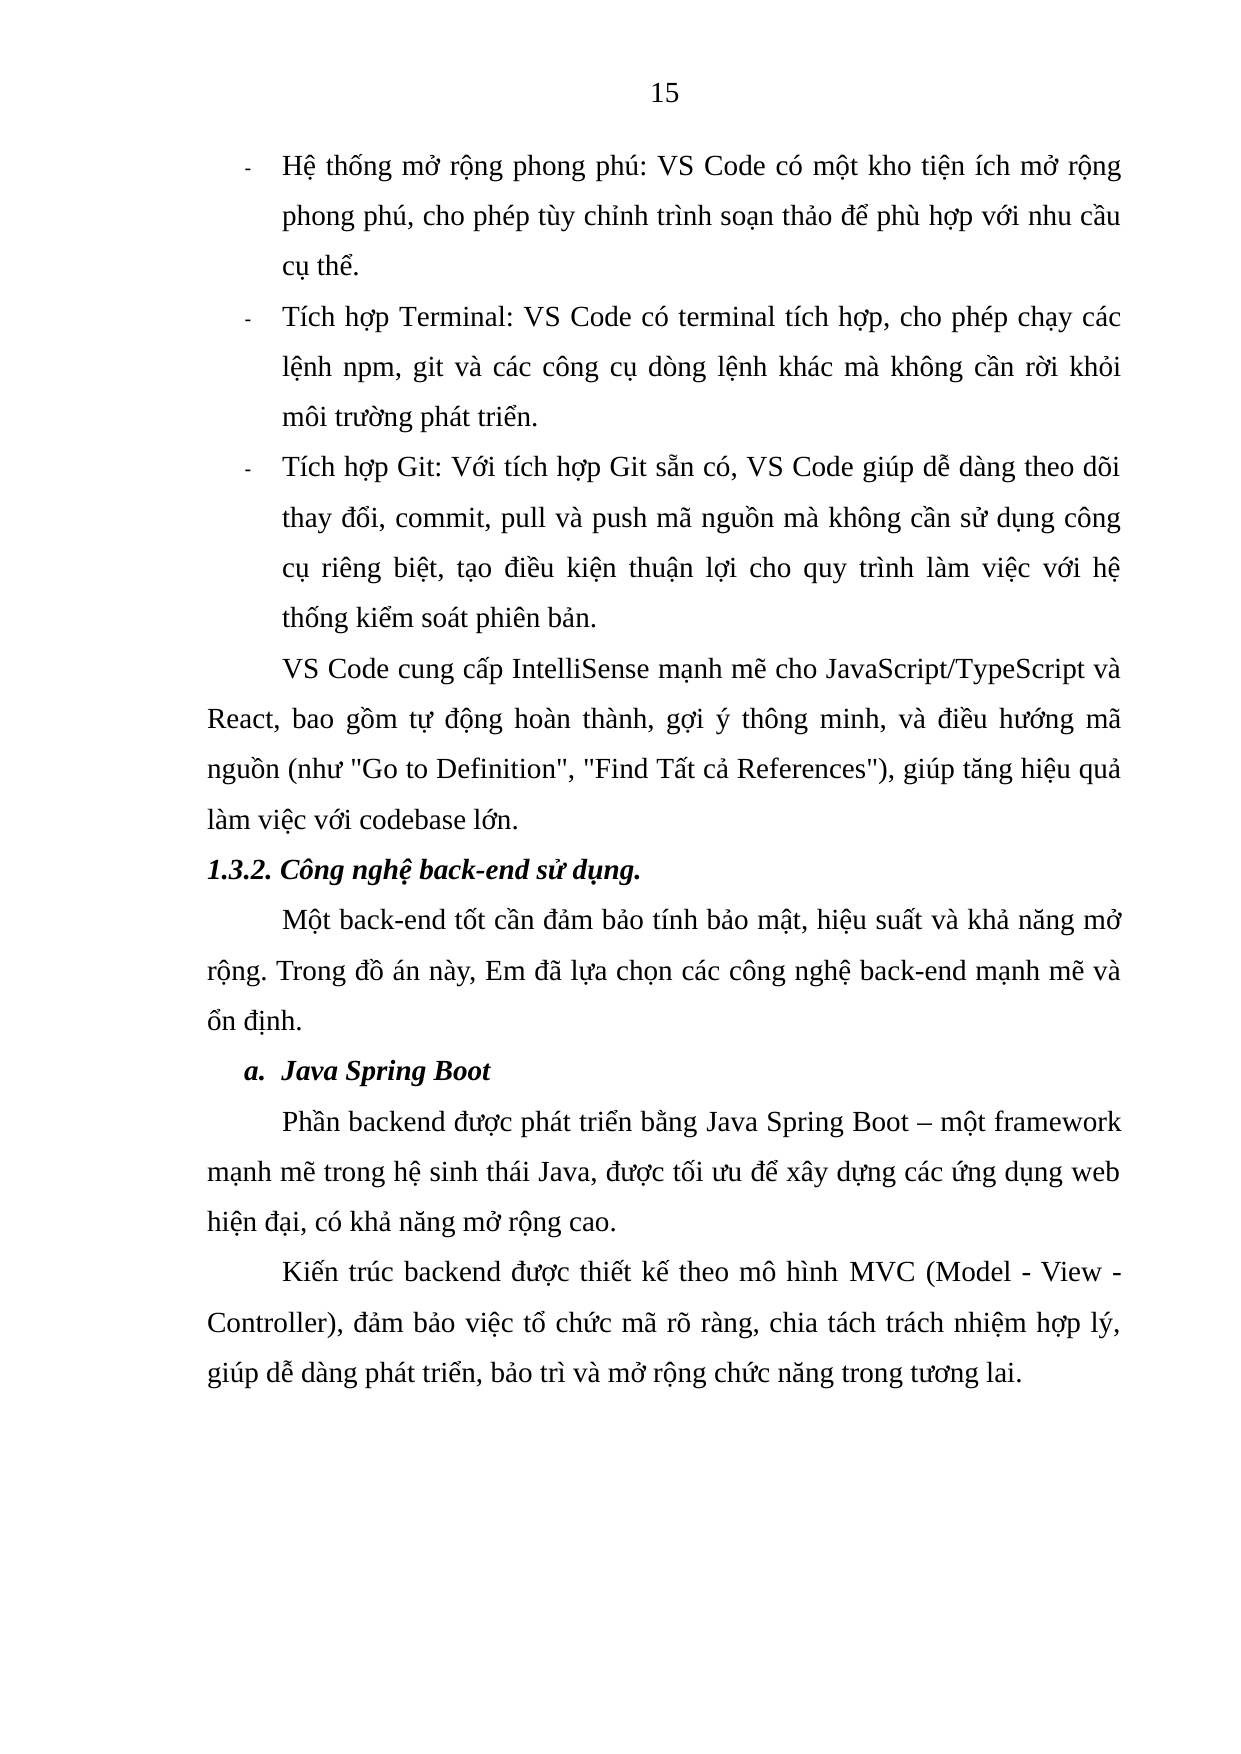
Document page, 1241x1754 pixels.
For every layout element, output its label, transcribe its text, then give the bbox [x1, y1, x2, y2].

subtitle 1.3.2. Công nghệ back-end sử dụng. [207, 852, 1122, 886]
text Tích hợp Terminal: VS Code có terminal tích hợp, cho phép chạy các lệnh npm, git và các công cụ dòng lệnh khác mà không cần rời khỏi môi trường phát triển. [244, 299, 1122, 433]
text Một back-end tốt cần đảm bảo tính bảo mật, hiệu suất và khả năng mở rộng. Trong đồ án này, Em đã lựa chọn các công nghệ back-end mạnh mẽ và ổn định. [207, 902, 1122, 1037]
list Java Spring Boot [244, 1053, 1122, 1087]
text VS Code cung cấp IntelliSense mạnh mẽ cho JavaScript/TypeScript và React, bao gồm tự động hoàn thành, gợi ý thông minh, và điều hướng mã nguồn (như "Go to Definition", "Find Tất cả References"), giúp tăng hiệu quả làm việc với codebase lớn. [207, 651, 1122, 835]
text Tích hợp Git: Với tích hợp Git sẵn có, VS Code giúp dễ dàng theo dõi thay đổi, commit, pull và push mã nguồn mà không cần sử dụng công cụ riêng biệt, tạo điều kiện thuận lợi cho quy trình làm việc với hệ thống kiểm soát phiên bản. [244, 449, 1122, 634]
text Phần backend được phát triển bằng Java Spring Boot – một framework mạnh mẽ trong hệ sinh thái Java, được tối ưu để xây dựng các ứng dụng web hiện đại, có khả năng mở rộng cao. [207, 1104, 1122, 1238]
text Hệ thống mở rộng phong phú: VS Code có một kho tiện ích mở rộng phong phú, cho phép tùy chỉnh trình soạn thảo để phù hợp với nhu cầu cụ thể. [244, 148, 1122, 282]
text Kiến trúc backend được thiết kế theo mô hình MVC (Model - View - Controller), đảm bảo việc tổ chức mã rõ ràng, chia tách trách nhiệm hợp lý, giúp dễ dàng phát triển, bảo trì và mở rộng chức năng trong tương lai. [207, 1254, 1122, 1389]
